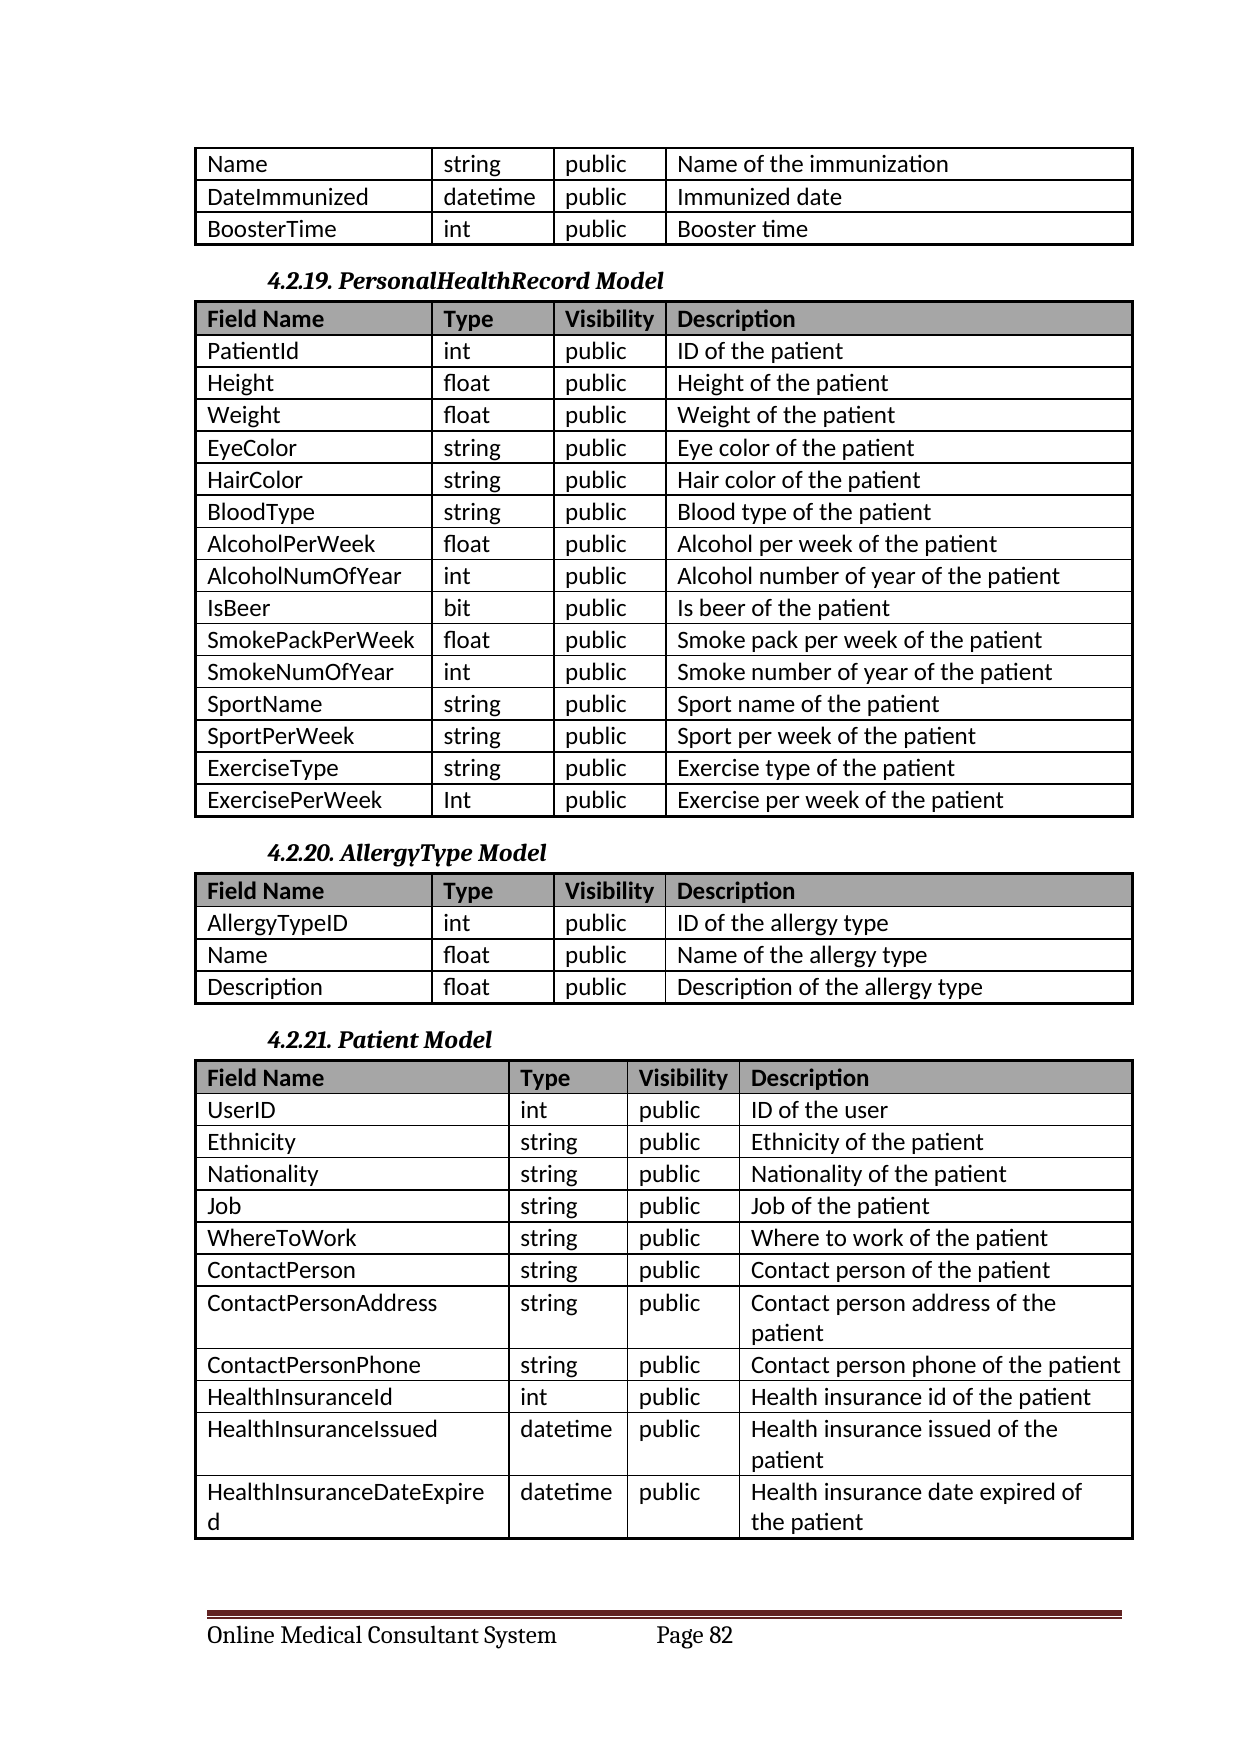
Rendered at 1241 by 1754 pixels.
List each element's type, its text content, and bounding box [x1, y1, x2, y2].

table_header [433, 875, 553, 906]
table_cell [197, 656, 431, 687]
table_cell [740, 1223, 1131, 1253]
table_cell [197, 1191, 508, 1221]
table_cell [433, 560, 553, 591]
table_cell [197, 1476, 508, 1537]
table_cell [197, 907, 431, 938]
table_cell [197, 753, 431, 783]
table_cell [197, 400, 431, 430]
subtitle Patient Model [267, 1026, 1122, 1055]
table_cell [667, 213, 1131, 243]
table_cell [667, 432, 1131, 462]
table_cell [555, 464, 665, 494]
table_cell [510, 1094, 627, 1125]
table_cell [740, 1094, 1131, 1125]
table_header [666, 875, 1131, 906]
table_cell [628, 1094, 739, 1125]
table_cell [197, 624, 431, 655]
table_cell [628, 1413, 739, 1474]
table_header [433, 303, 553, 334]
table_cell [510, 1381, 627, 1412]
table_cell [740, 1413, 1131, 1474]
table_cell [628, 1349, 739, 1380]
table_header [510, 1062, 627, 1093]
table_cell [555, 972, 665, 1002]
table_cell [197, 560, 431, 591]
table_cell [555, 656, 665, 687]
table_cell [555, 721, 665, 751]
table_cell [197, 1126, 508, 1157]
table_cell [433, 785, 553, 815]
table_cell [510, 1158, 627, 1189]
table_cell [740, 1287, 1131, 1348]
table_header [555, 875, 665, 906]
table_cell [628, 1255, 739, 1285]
subtitle PersonalHealthRecord Model [267, 267, 1122, 296]
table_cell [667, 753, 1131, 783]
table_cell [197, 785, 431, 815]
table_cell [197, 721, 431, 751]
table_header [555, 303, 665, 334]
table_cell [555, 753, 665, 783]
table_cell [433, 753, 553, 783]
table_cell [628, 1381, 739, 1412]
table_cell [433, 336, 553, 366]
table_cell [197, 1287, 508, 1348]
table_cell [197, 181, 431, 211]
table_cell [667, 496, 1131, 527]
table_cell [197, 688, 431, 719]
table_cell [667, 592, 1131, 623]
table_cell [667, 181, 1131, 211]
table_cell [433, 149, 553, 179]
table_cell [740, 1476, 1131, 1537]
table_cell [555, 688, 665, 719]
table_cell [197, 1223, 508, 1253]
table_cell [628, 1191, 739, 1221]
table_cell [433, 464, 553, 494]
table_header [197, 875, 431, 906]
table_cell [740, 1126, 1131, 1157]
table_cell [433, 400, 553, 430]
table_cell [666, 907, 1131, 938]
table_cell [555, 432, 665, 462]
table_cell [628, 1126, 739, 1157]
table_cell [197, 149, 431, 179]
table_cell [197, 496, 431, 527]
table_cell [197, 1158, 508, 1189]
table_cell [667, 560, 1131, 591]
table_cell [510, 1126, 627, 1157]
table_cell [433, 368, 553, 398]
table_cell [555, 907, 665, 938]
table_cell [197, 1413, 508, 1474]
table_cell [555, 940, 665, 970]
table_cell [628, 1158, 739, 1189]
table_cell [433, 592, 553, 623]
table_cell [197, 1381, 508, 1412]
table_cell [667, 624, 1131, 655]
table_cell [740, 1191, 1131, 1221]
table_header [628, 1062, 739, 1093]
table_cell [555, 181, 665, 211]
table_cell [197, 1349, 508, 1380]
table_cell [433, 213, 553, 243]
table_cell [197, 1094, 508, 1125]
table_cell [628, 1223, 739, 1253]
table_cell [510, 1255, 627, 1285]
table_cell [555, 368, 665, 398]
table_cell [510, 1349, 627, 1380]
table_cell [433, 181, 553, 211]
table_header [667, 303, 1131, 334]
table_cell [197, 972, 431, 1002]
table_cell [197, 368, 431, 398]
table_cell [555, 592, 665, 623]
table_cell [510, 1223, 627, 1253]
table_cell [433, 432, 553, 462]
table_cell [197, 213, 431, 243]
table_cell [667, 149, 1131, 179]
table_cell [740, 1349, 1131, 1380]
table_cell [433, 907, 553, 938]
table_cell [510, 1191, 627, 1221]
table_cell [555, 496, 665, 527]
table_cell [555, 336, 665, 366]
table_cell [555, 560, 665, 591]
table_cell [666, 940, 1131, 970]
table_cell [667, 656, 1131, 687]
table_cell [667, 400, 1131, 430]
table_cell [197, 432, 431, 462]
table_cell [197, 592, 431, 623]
subtitle AllergyType Model [267, 839, 1122, 868]
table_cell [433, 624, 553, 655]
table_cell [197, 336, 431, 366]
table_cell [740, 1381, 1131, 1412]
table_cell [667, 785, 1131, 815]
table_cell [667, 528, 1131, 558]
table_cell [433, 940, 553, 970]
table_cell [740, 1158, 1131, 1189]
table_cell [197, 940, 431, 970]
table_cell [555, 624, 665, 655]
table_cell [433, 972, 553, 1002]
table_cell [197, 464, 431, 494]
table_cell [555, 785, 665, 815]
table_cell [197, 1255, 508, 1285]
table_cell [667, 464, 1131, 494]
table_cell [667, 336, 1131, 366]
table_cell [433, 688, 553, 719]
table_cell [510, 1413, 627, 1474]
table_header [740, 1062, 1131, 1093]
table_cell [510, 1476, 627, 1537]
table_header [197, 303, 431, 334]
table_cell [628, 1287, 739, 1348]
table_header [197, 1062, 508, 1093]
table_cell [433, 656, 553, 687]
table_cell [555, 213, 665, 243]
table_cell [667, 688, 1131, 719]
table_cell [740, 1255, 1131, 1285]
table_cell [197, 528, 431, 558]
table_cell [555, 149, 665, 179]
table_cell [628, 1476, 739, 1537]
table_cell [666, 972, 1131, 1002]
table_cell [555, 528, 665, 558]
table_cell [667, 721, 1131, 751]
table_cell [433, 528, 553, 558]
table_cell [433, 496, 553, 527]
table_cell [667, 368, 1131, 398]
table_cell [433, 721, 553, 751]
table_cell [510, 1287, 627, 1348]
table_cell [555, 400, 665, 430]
